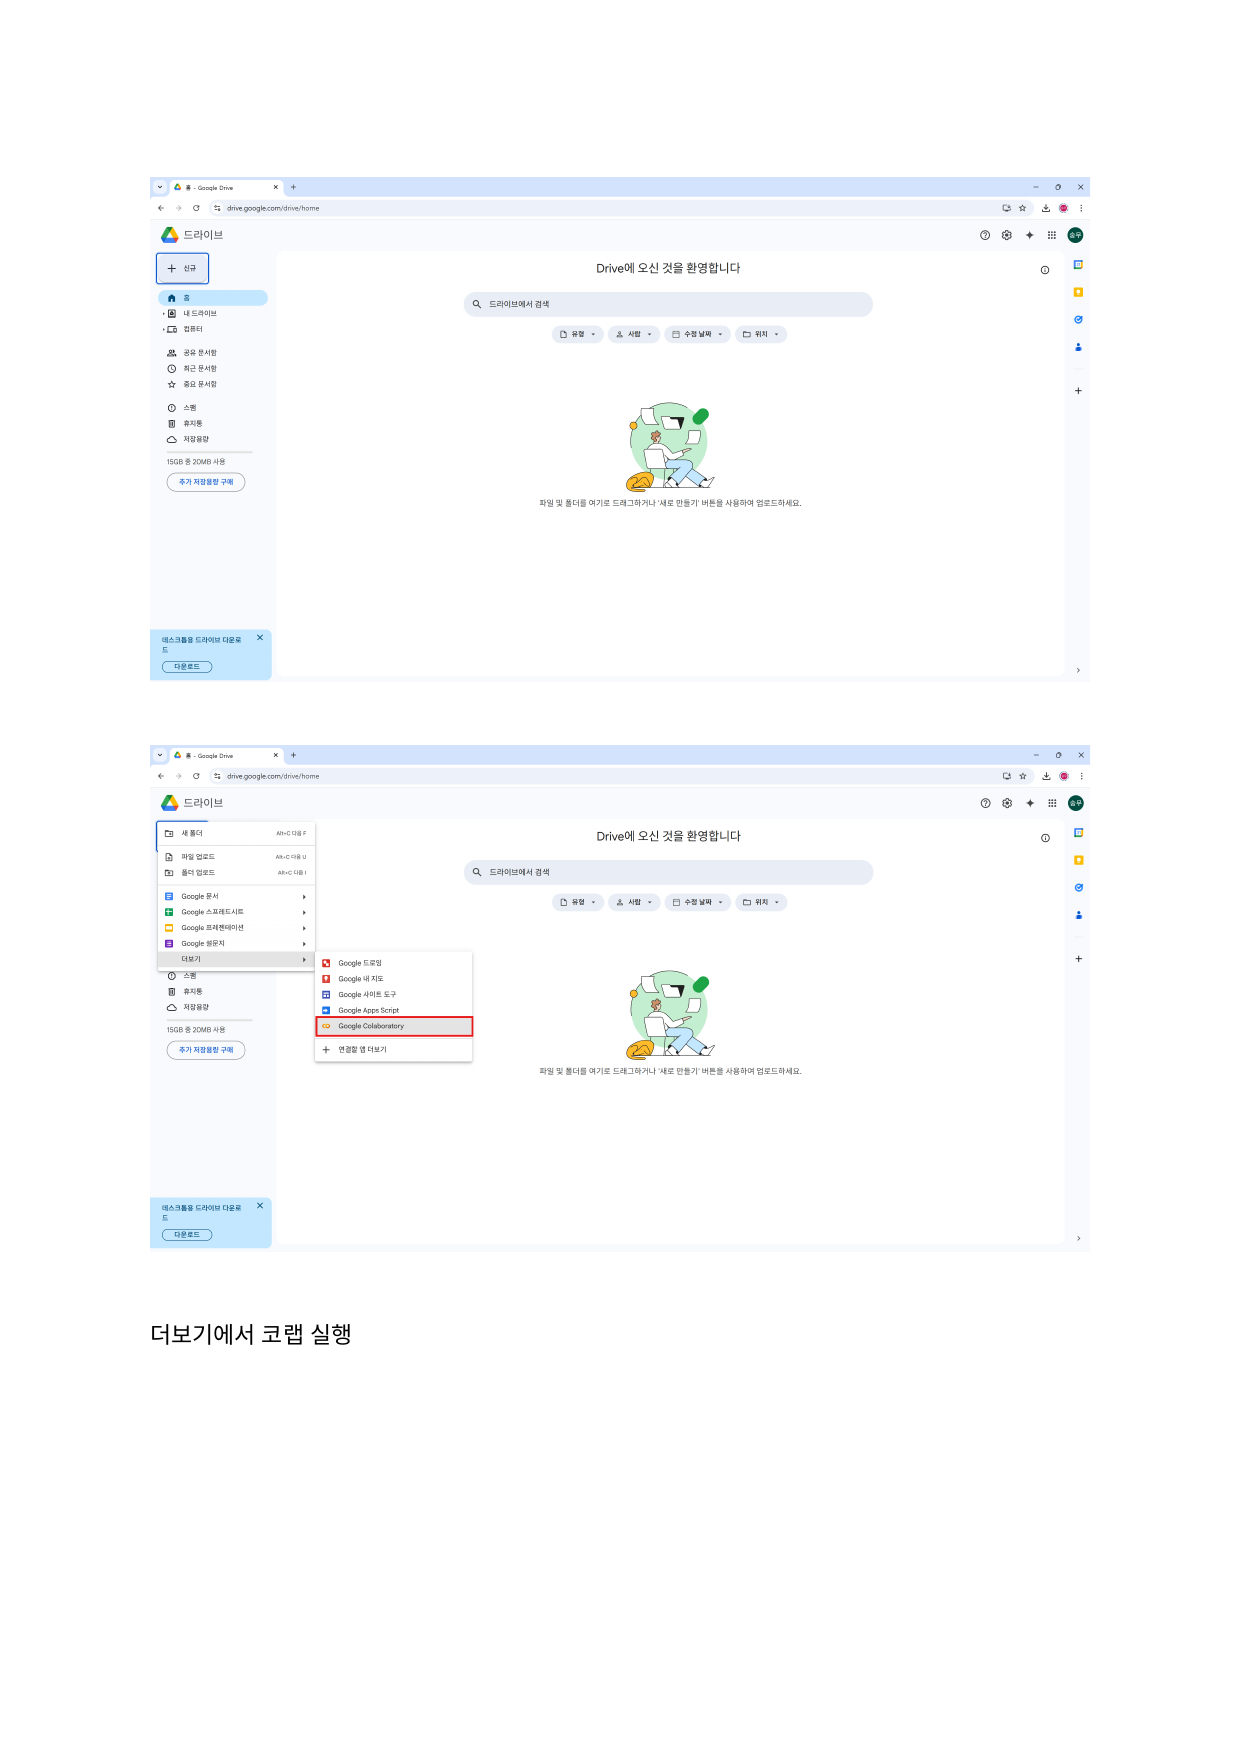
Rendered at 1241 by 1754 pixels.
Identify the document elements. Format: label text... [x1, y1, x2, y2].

picture [150, 177, 1091, 682]
text 더보기에서 코랩 실행 [150, 1316, 1090, 1350]
picture [150, 745, 1091, 1252]
